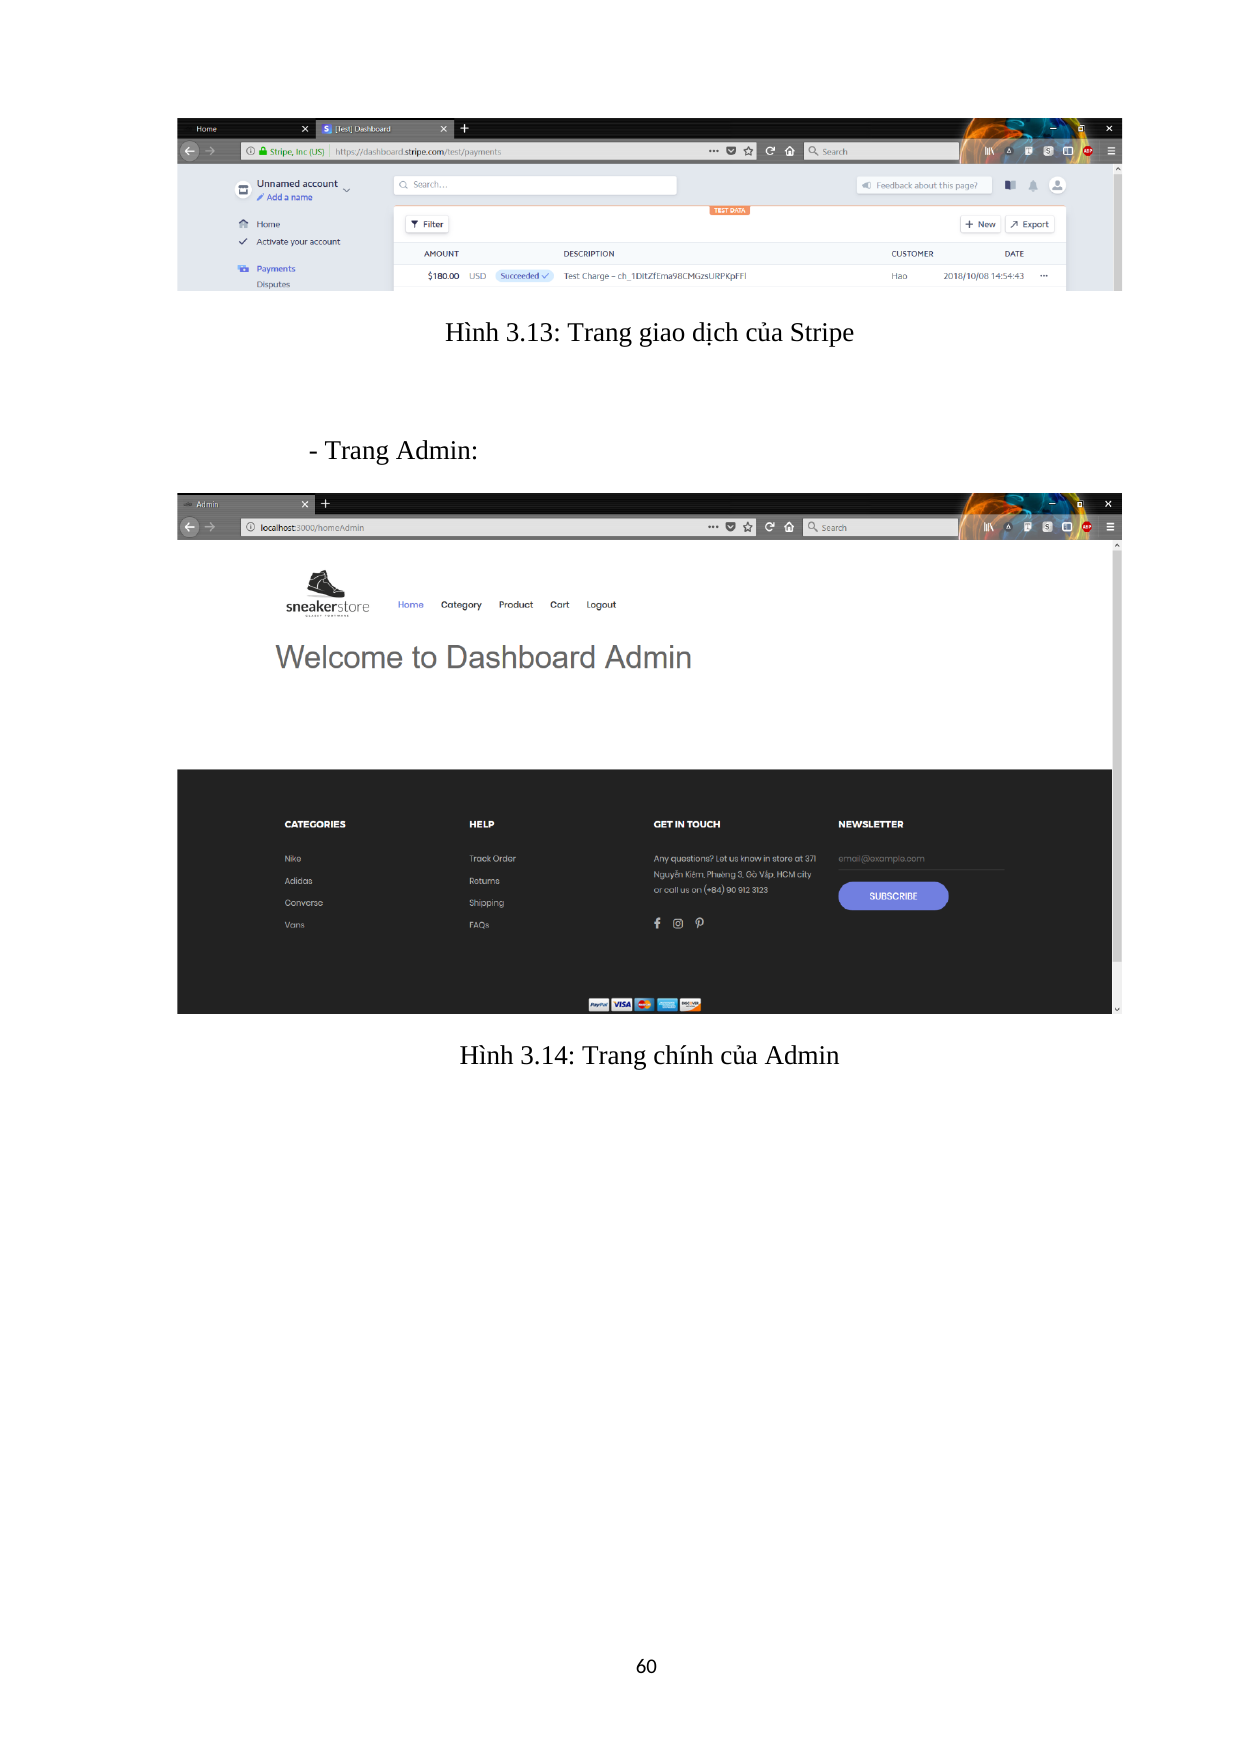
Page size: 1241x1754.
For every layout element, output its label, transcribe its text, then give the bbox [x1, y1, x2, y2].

text - Trang Admin: [265, 434, 1122, 466]
picture [177, 493, 1122, 1014]
text Hình 3.14: Trang chính của Admin [177, 1039, 1122, 1070]
text Hình 3.13: Trang giao dịch của Stripe [177, 316, 1122, 347]
picture [177, 118, 1123, 291]
